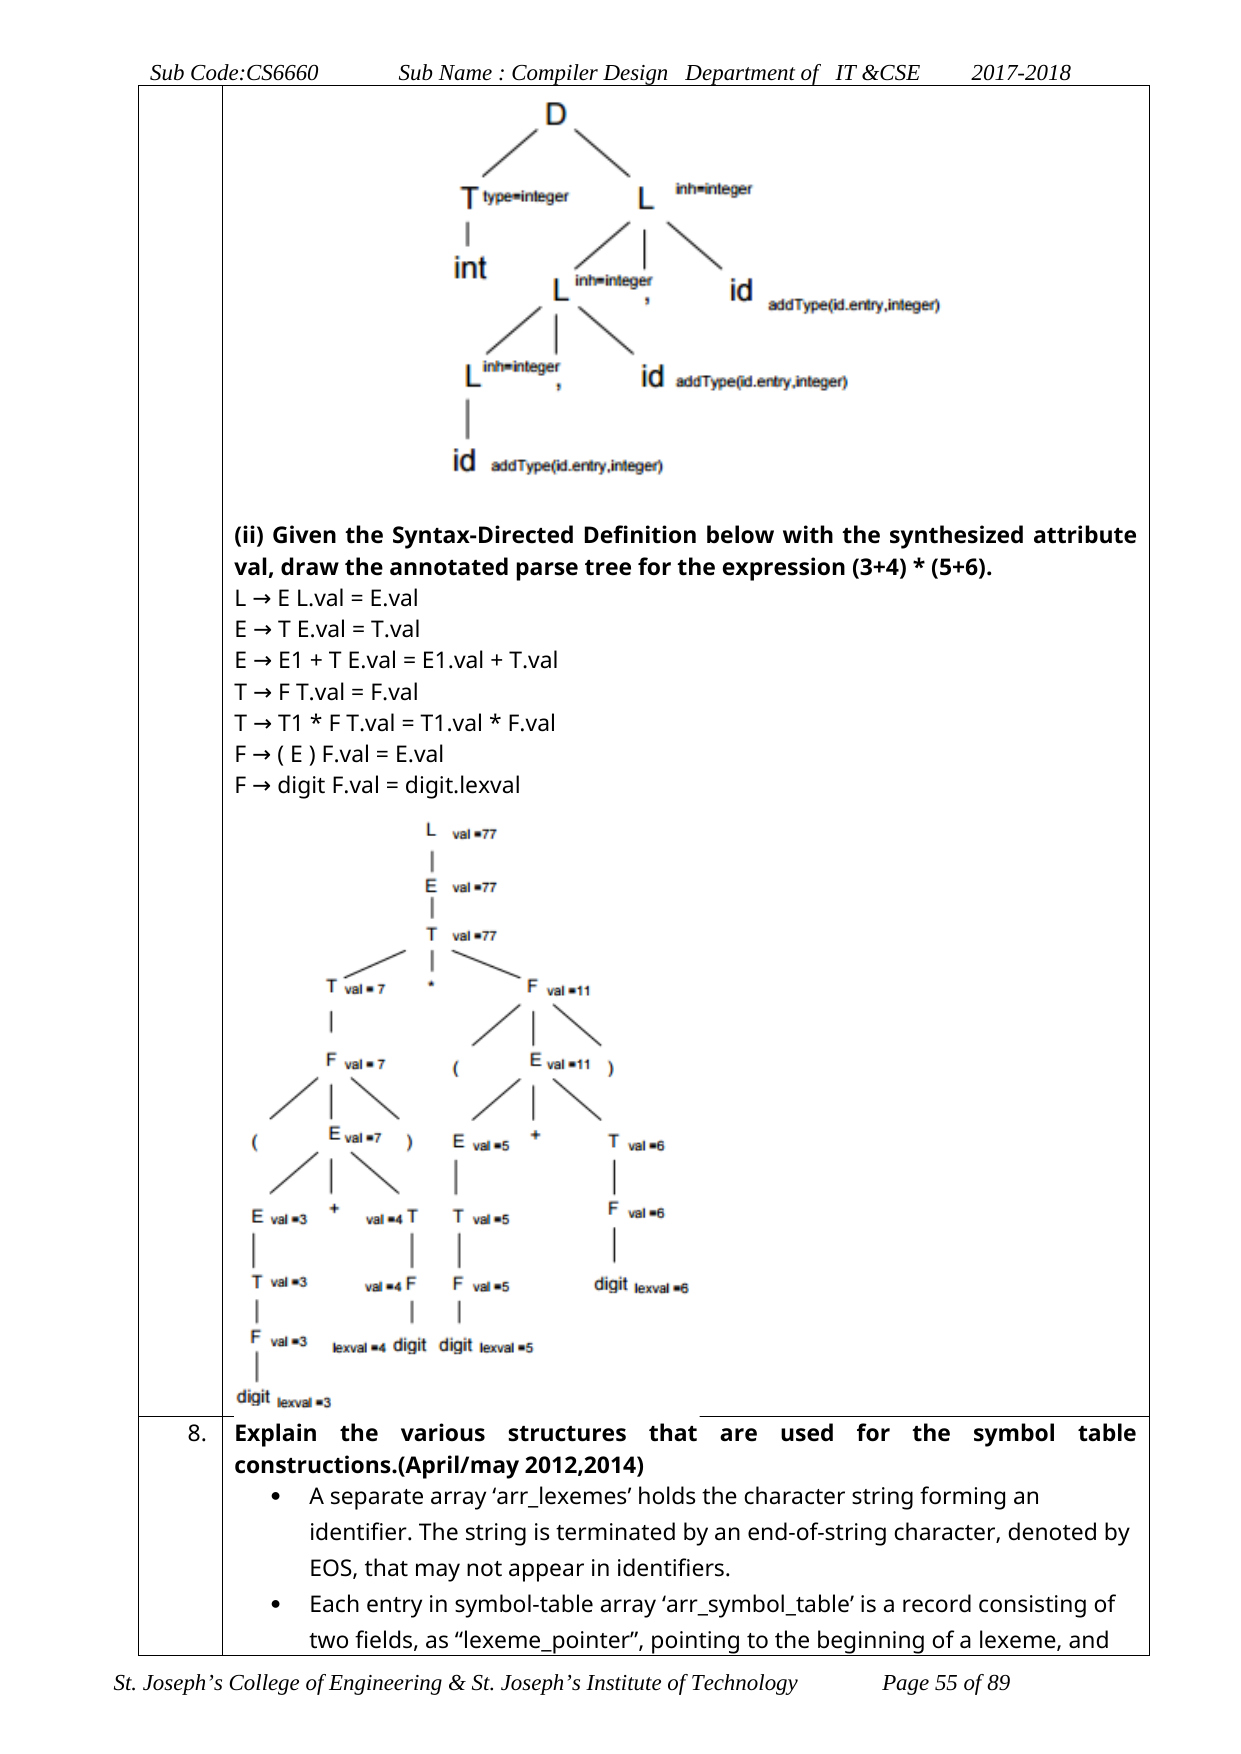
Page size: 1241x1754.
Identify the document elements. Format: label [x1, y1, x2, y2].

picture [234, 800, 700, 1417]
table_cell [139, 1417, 222, 1655]
picture [423, 86, 949, 520]
table_cell [223, 1417, 1149, 1655]
table_cell [139, 86, 222, 1416]
table_cell [223, 86, 1149, 1416]
